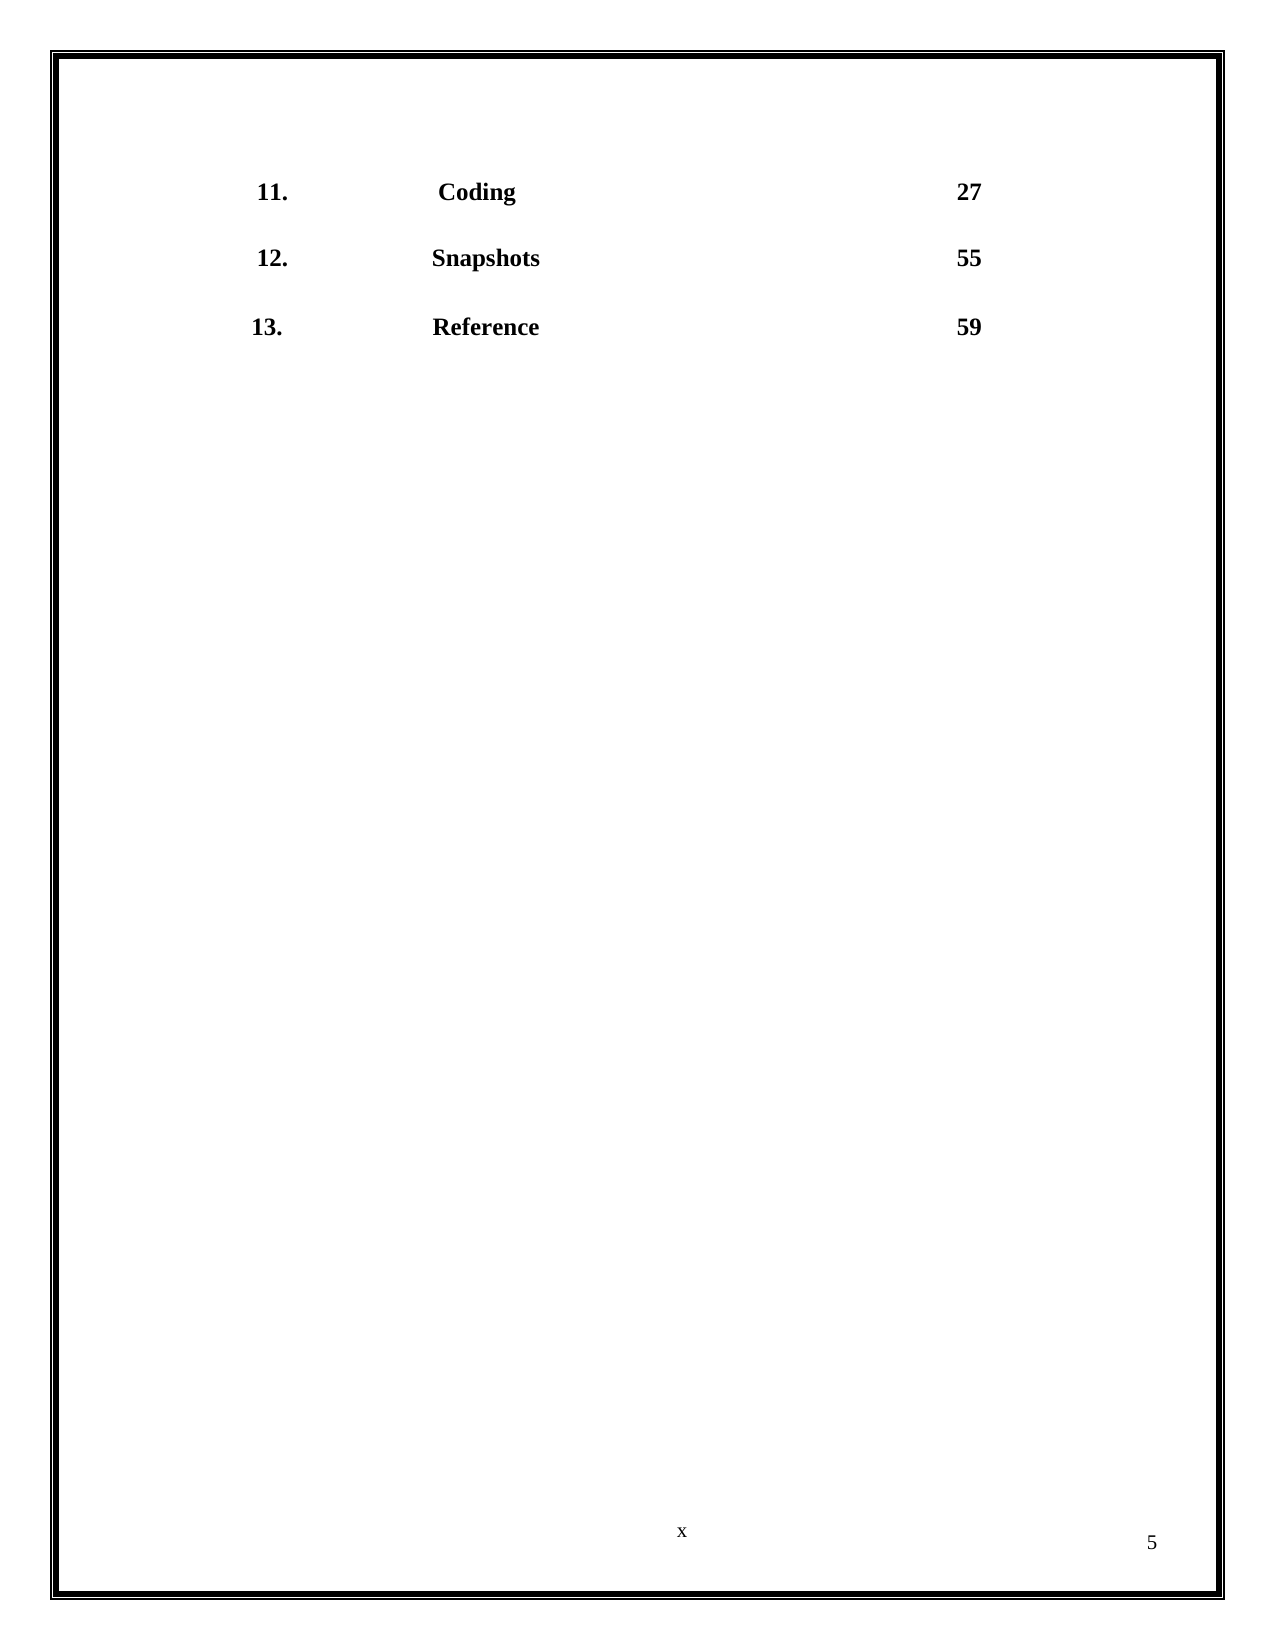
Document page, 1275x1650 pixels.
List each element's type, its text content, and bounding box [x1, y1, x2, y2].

text 12. Snapshots 55 [207, 243, 1141, 271]
text  13. Reference 59 [207, 308, 1141, 342]
text 11. Coding 27 [207, 177, 1141, 206]
